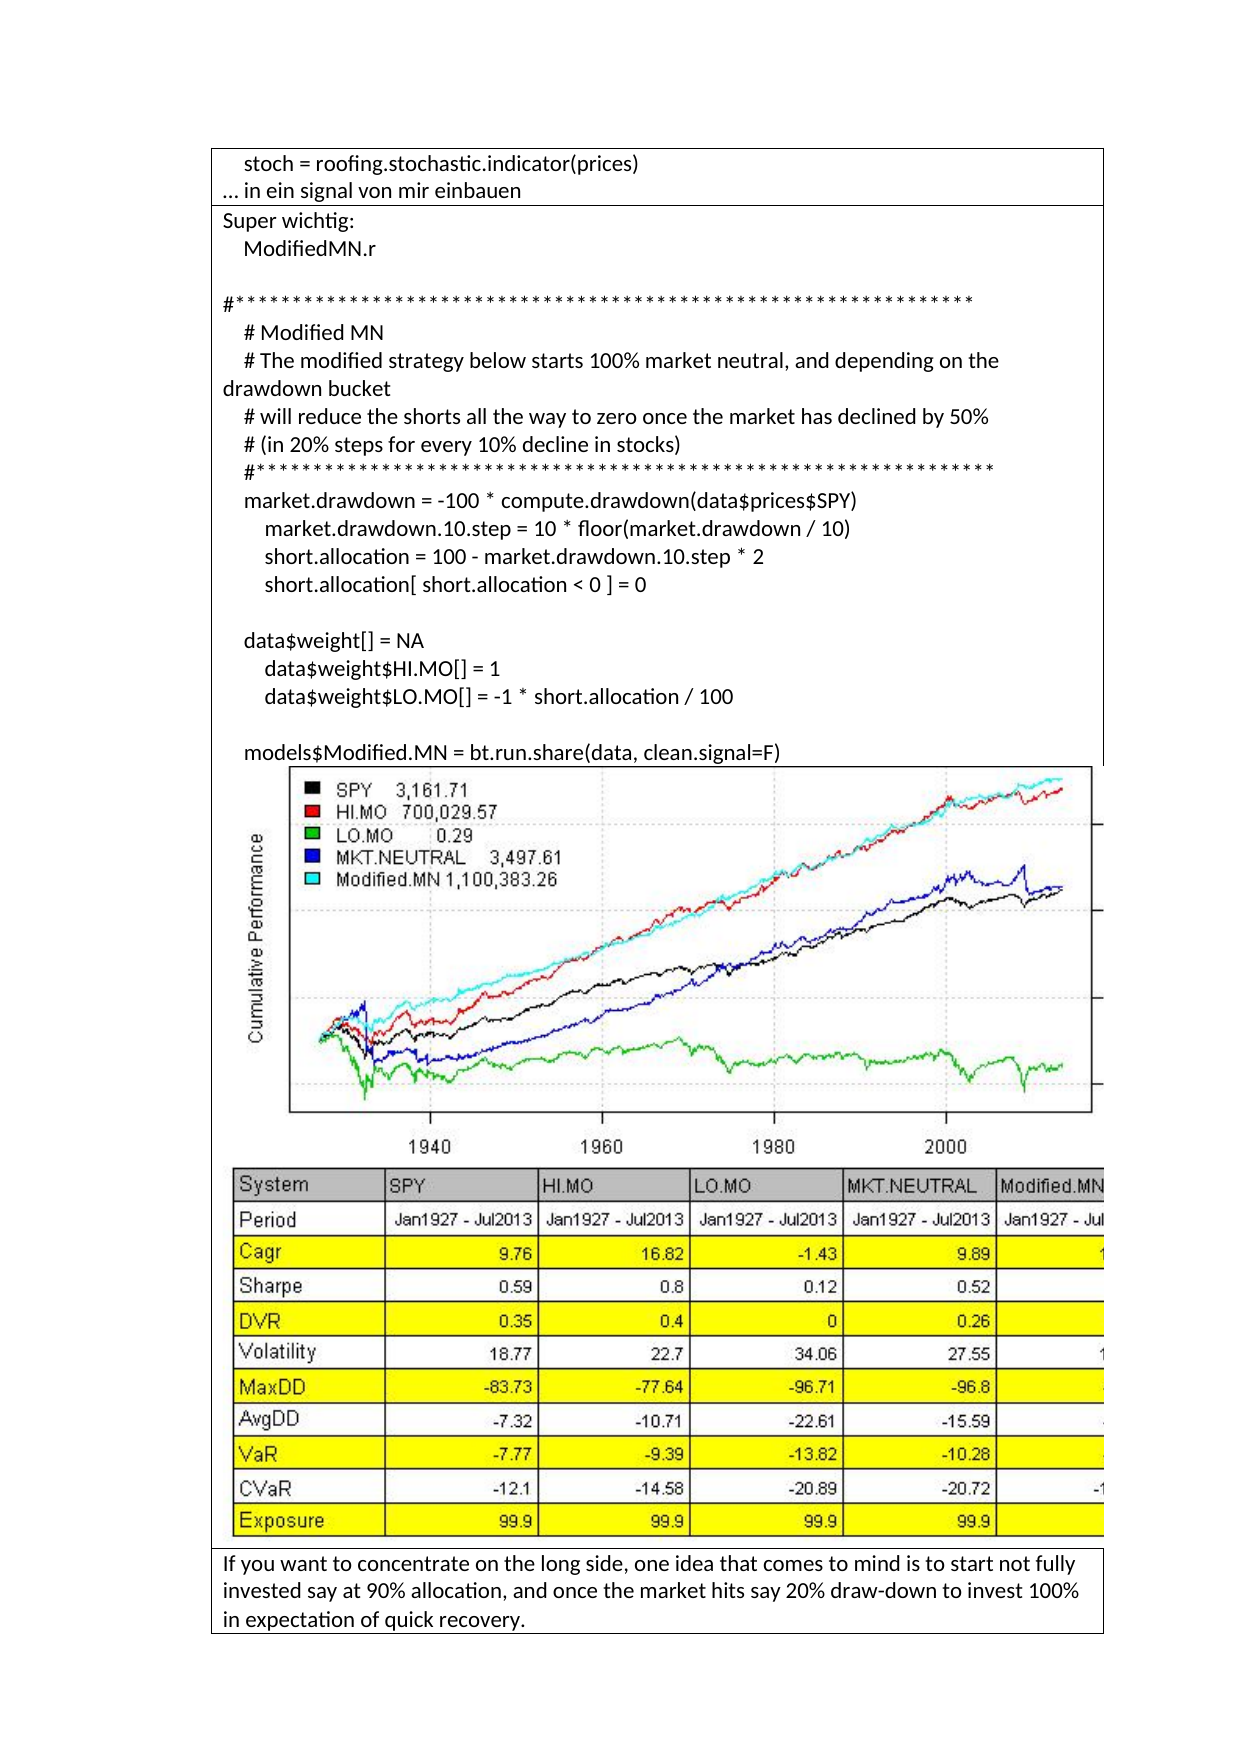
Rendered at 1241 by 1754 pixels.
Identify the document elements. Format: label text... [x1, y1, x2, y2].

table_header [212, 149, 1103, 205]
table_cell Super wichtig: ModifiedMN.r #***************************************************************** # Modified MN # The modified strategy below starts 100% market neutral, and depending on the drawdown bucket # will reduce the shorts all the way to zero once the market has declined by 50% # (in 20% steps for every 10% decline in stocks) #***************************************************************** market.drawdown = -100 * compute.drawdown(data$prices$SPY) market.drawdown.10.step = 10 * floor(market.drawdown / 10) short.allocation = 100 - market.drawdown.10.step * 2 short.allocation[ short.allocation < 0 ] = 0 data$weight[] = NA data$weight$HI.MO[] = 1 data$weight$LO.MO[] = -1 * short.allocation / 100 models$Modified.MN = bt.run.share(data, clean.signal=F) [212, 206, 1103, 1548]
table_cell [212, 1549, 1103, 1633]
picture [222, 766, 1104, 1548]
